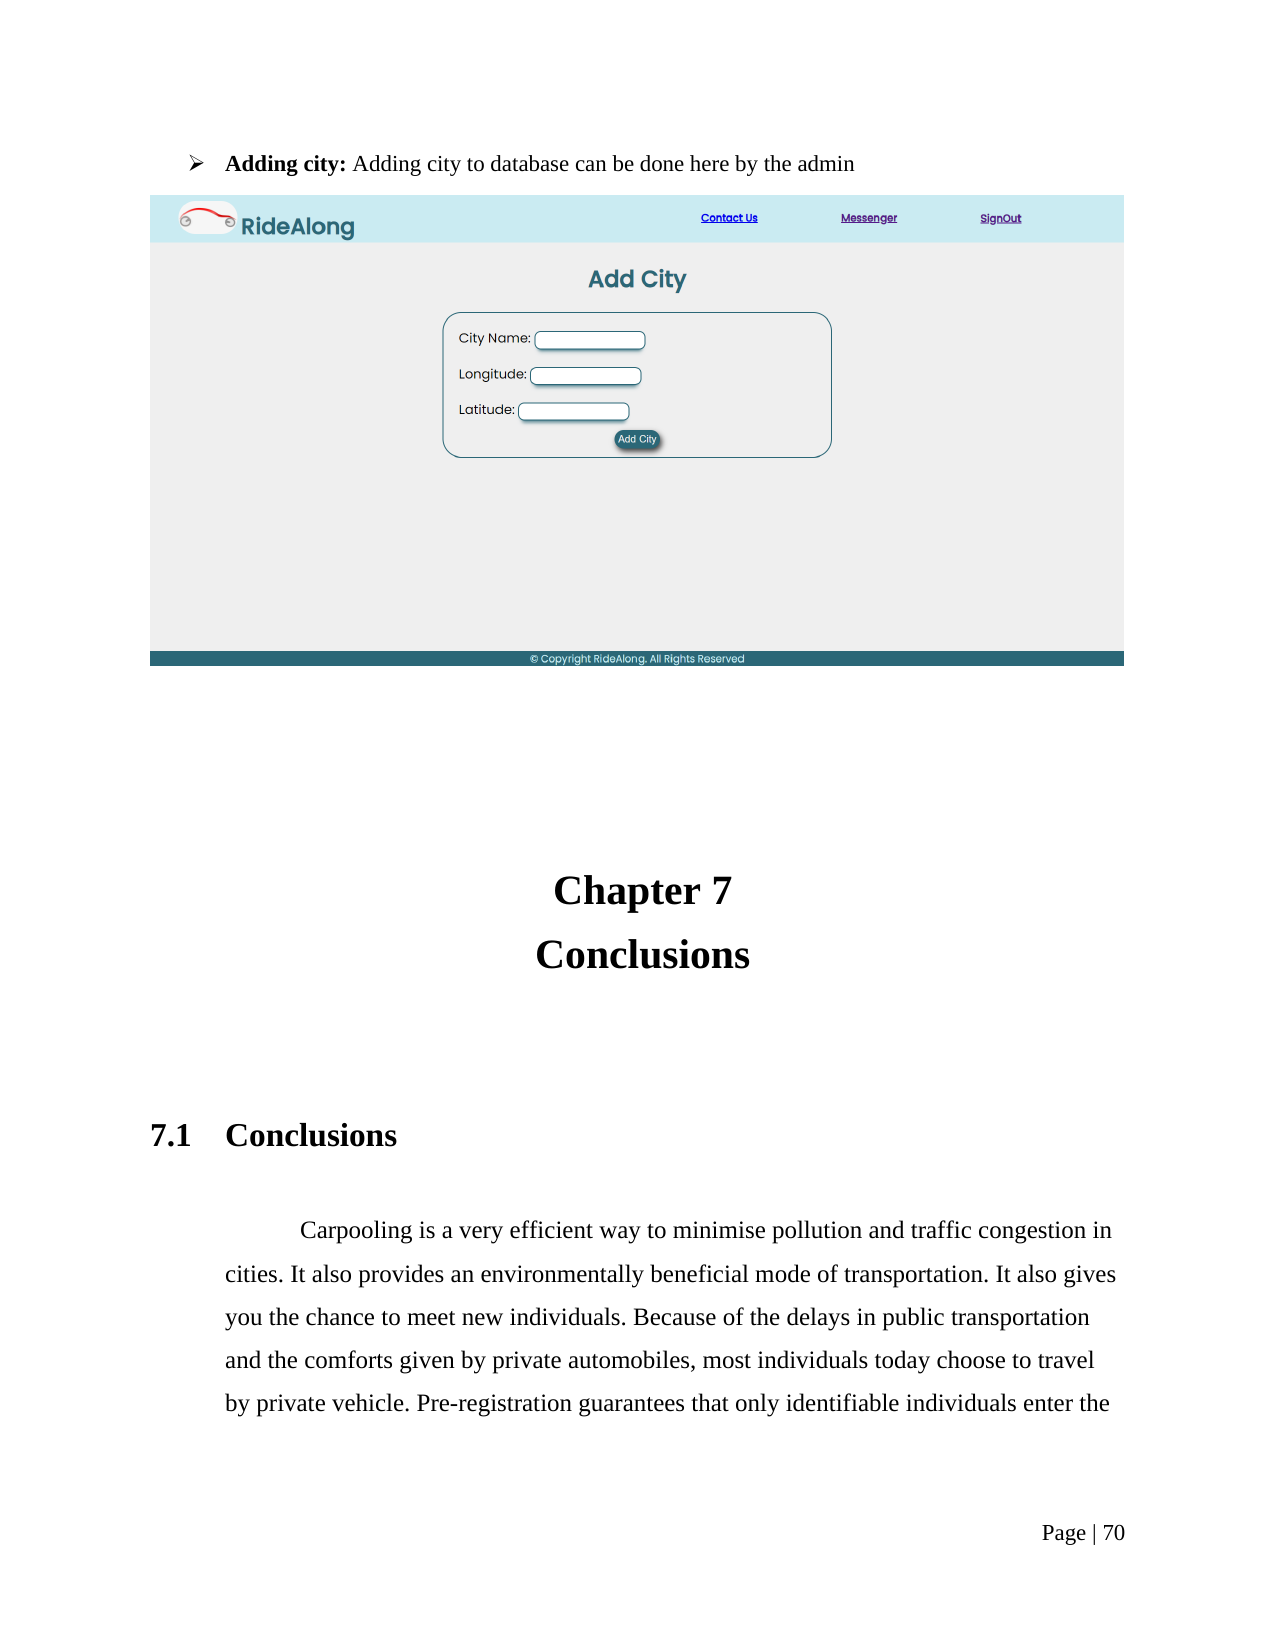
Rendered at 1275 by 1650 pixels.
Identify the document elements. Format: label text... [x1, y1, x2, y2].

subtitle Conclusions [160, 930, 1125, 978]
subtitle Chapter 7 [160, 866, 1125, 913]
subtitle Conclusions [150, 1116, 1125, 1154]
picture [150, 195, 1124, 666]
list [225, 1216, 1125, 1417]
list Adding city: Adding city to database can be done here by the admin [187, 150, 1125, 176]
